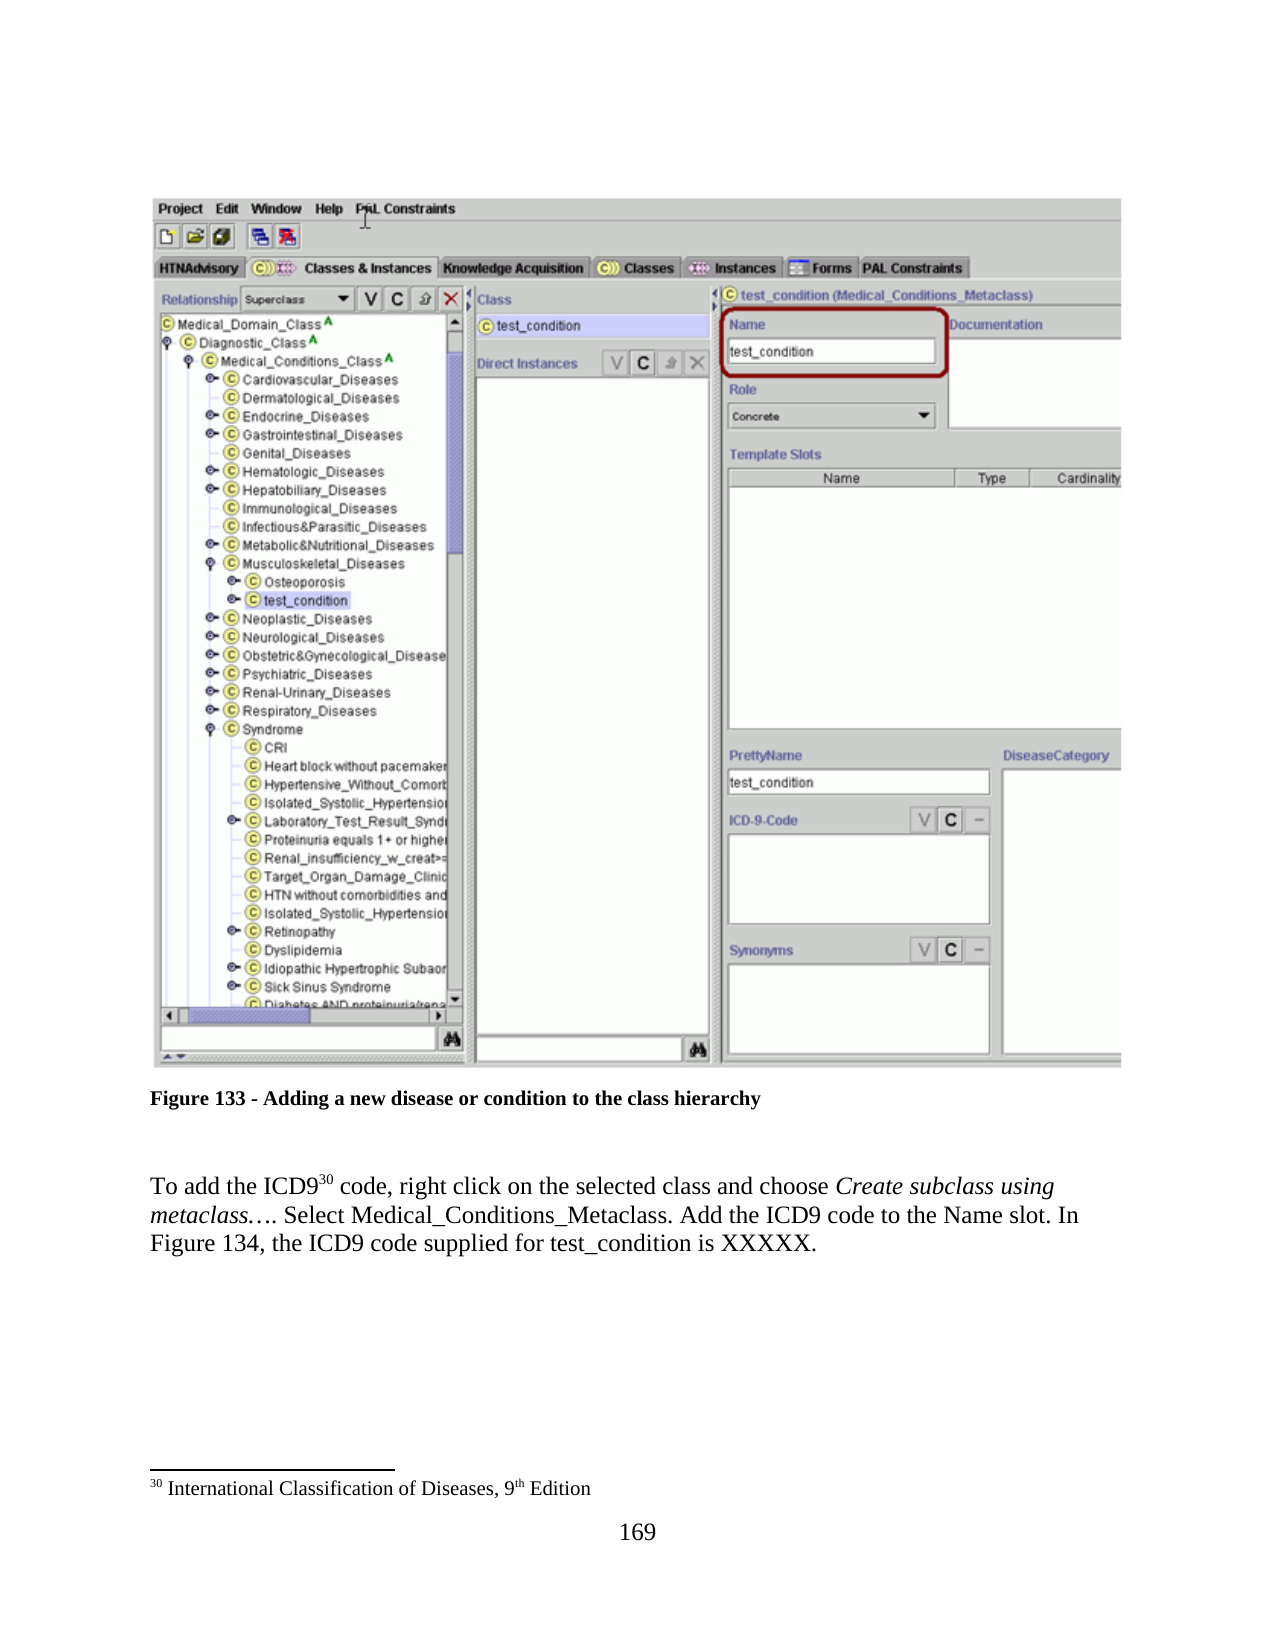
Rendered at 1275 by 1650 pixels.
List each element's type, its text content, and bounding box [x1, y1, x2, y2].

text To add the ICD9 code, right click on the selected class and choose Create subclass using metaclass…. Select Medical_Conditions_Metaclass. Add the ICD9 code to the Name slot. In Figure 134, the ICD9 code supplied for test_condition is XXXXX. [150, 1171, 1125, 1257]
picture [150, 195, 1125, 1074]
